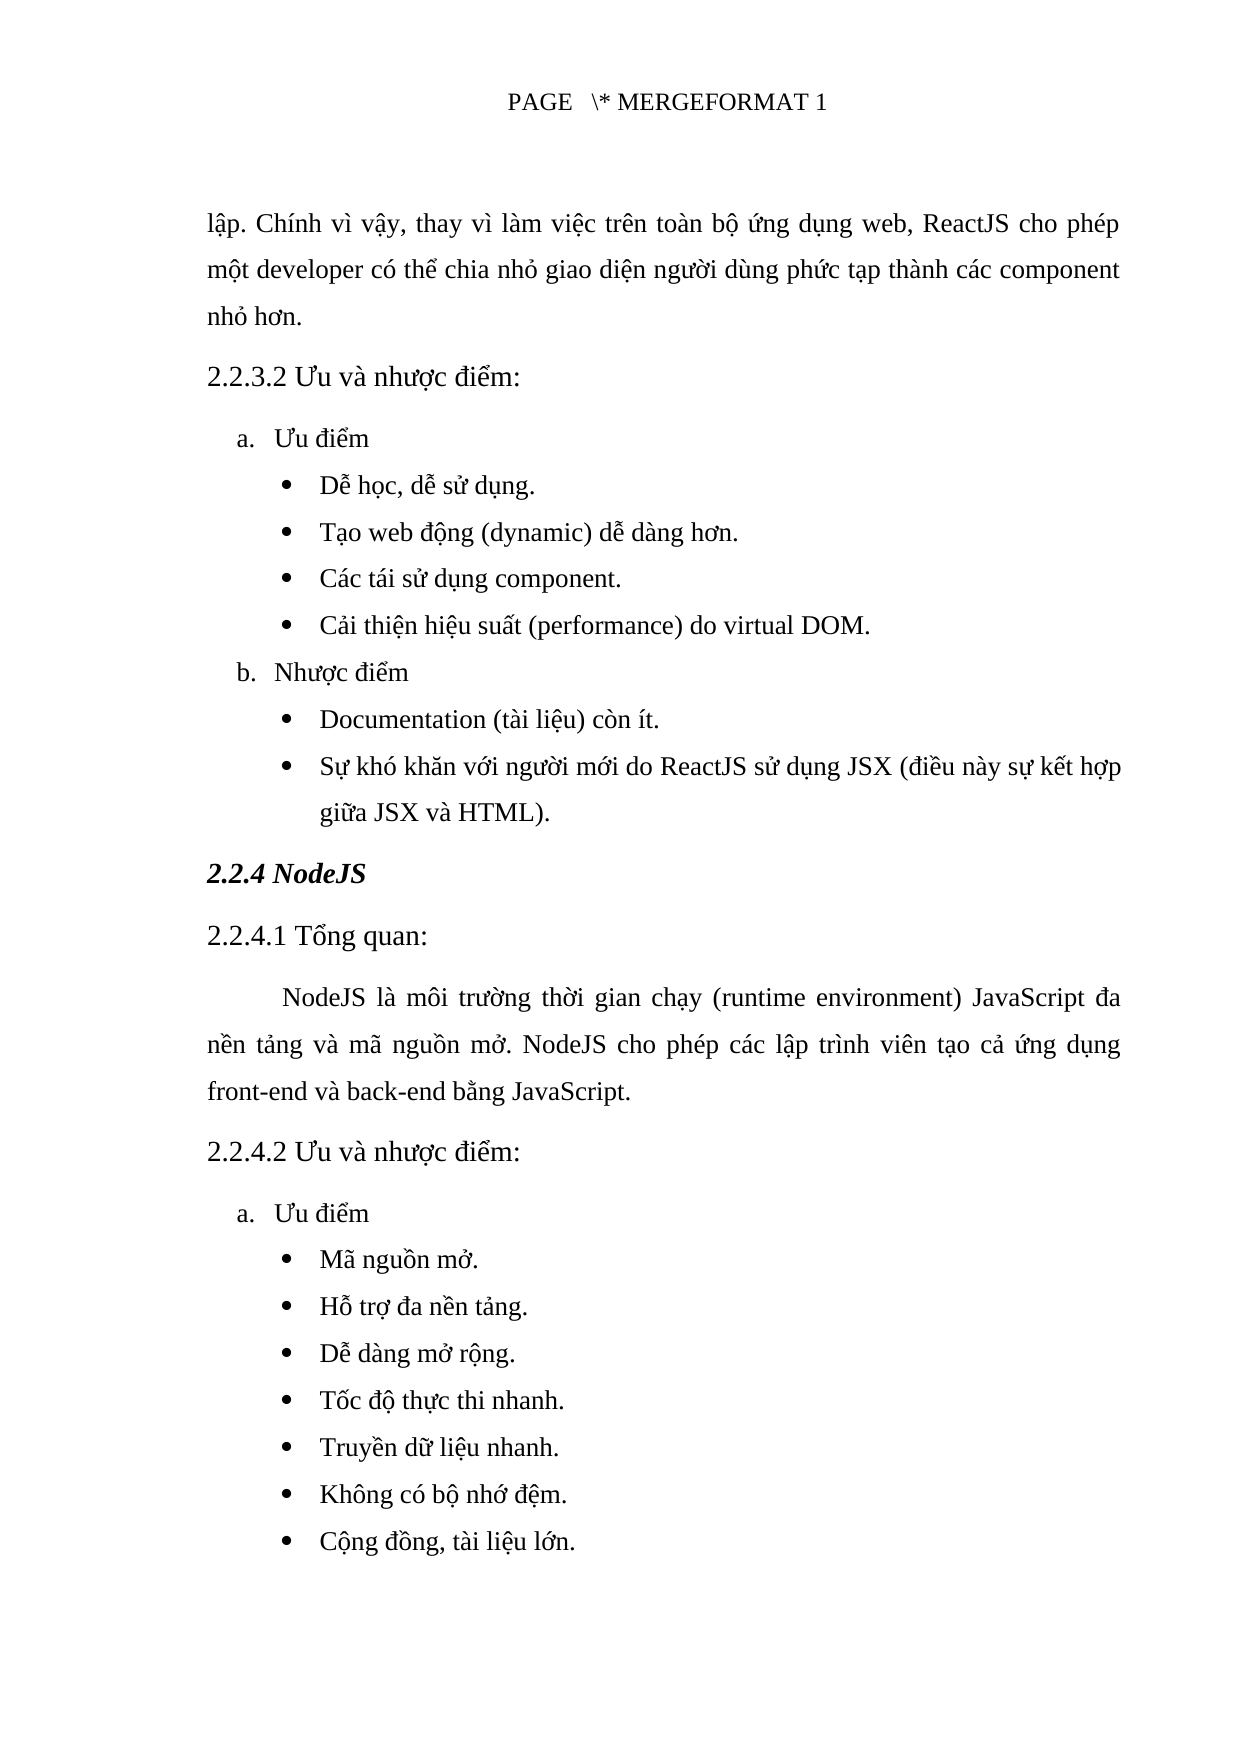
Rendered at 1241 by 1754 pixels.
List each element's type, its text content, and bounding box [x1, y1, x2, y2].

list Các tái sử dụng component. [282, 562, 1122, 594]
list Không có bộ nhớ đệm. [282, 1478, 1122, 1509]
list Nhược điểm [236, 656, 1122, 687]
list Mã nguồn mở. [282, 1243, 1122, 1274]
subtitle Ưu và nhược điểm: [207, 1134, 1122, 1167]
subtitle Ưu và nhược điểm: [207, 359, 1122, 393]
list Truyền dữ liệu nhanh. [282, 1431, 1122, 1462]
list Documentation (tài liệu) còn ít. [282, 703, 1122, 734]
list Ưu điểm [236, 422, 1122, 453]
list Hỗ trợ đa nền tảng. [282, 1290, 1122, 1321]
list Sự khó khăn với người mới do ReactJS sử dụng JSX (điều này sự kết hợp giữa JSX và HTML). [282, 750, 1122, 828]
subtitle Tổng quan: [207, 918, 1122, 952]
list Cải thiện hiệu suất (performance) do virtual DOM. [282, 609, 1122, 641]
list Dễ học, dễ sử dụng. [282, 469, 1122, 500]
list Dễ dàng mở rộng. [282, 1337, 1122, 1368]
subtitle NodeJS [207, 856, 1122, 889]
list Ưu điểm [236, 1197, 1122, 1228]
list Tạo web động (dynamic) dễ dàng hơn. [282, 516, 1122, 547]
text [207, 207, 1122, 331]
list Cộng đồng, tài liệu lớn. [282, 1524, 1122, 1556]
list Tốc độ thực thi nhanh. [282, 1384, 1122, 1415]
text NodeJS là môi trường thời gian chạy (runtime environment) JavaScript đa nền tảng và mã nguồn mở. NodeJS cho phép các lập trình viên tạo cả ứng dụng front-end và back-end bằng JavaScript. [207, 981, 1122, 1106]
